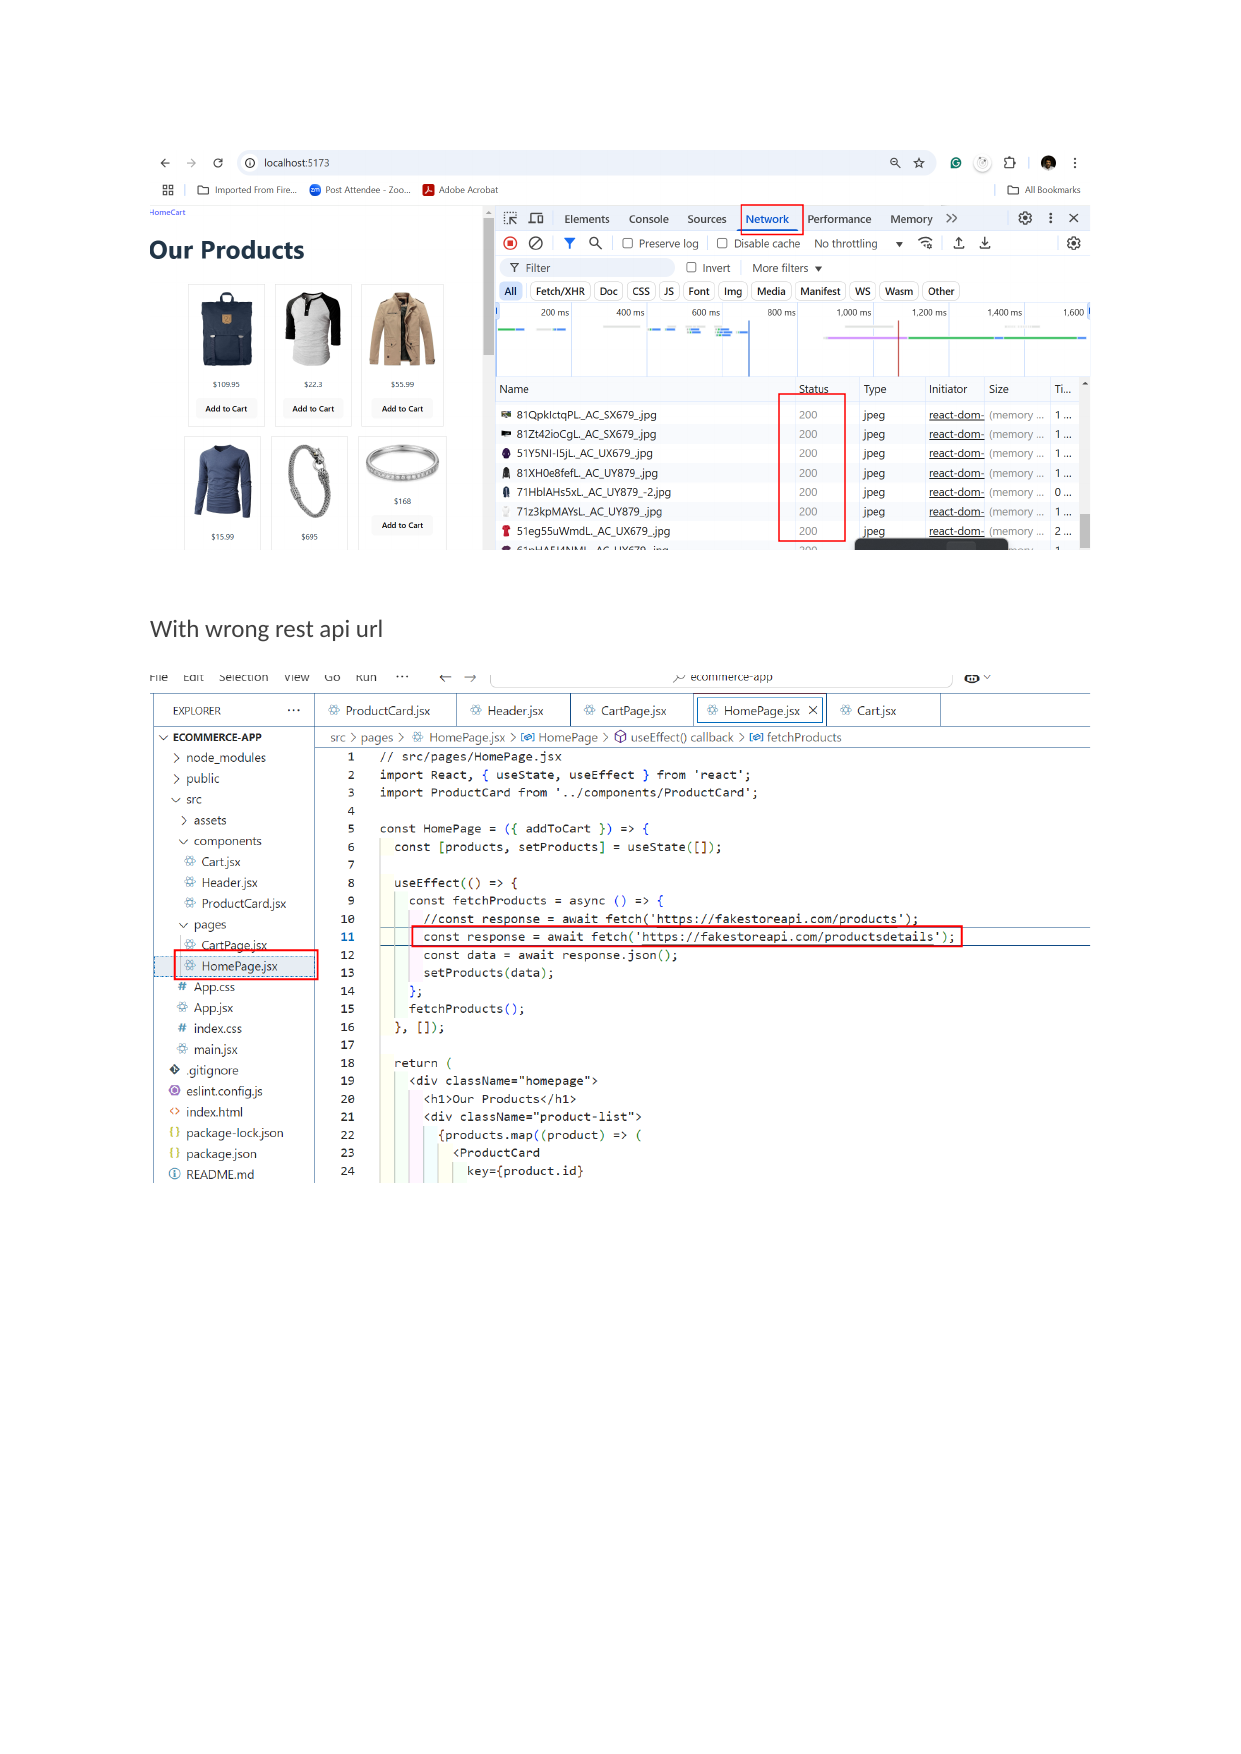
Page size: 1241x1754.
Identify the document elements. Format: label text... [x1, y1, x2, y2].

text With wrong rest api url [150, 613, 1090, 643]
picture [150, 675, 1091, 1183]
picture [150, 150, 1091, 550]
